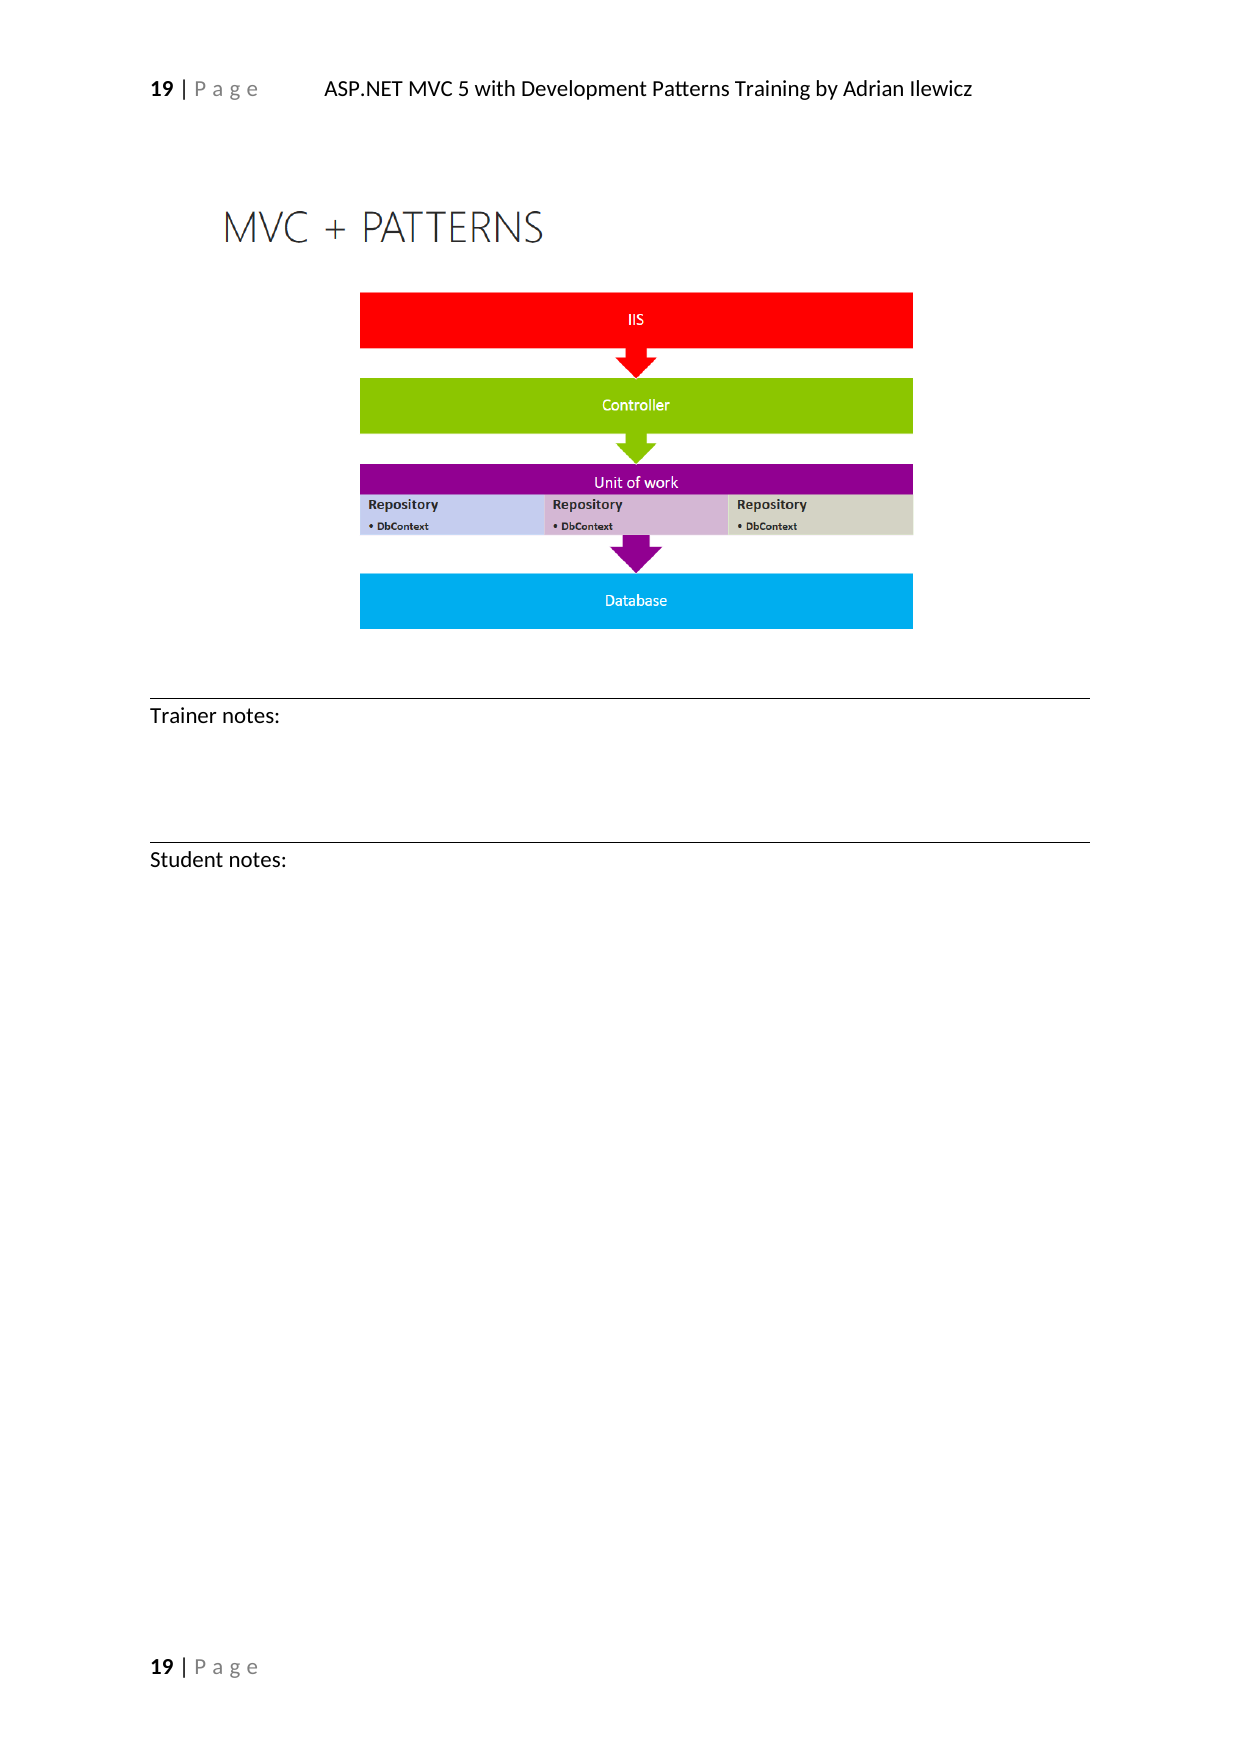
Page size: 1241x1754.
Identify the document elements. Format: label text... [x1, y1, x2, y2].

picture [150, 149, 1090, 680]
text Trainer notes: [150, 699, 1090, 729]
text Student notes: [150, 843, 1090, 873]
